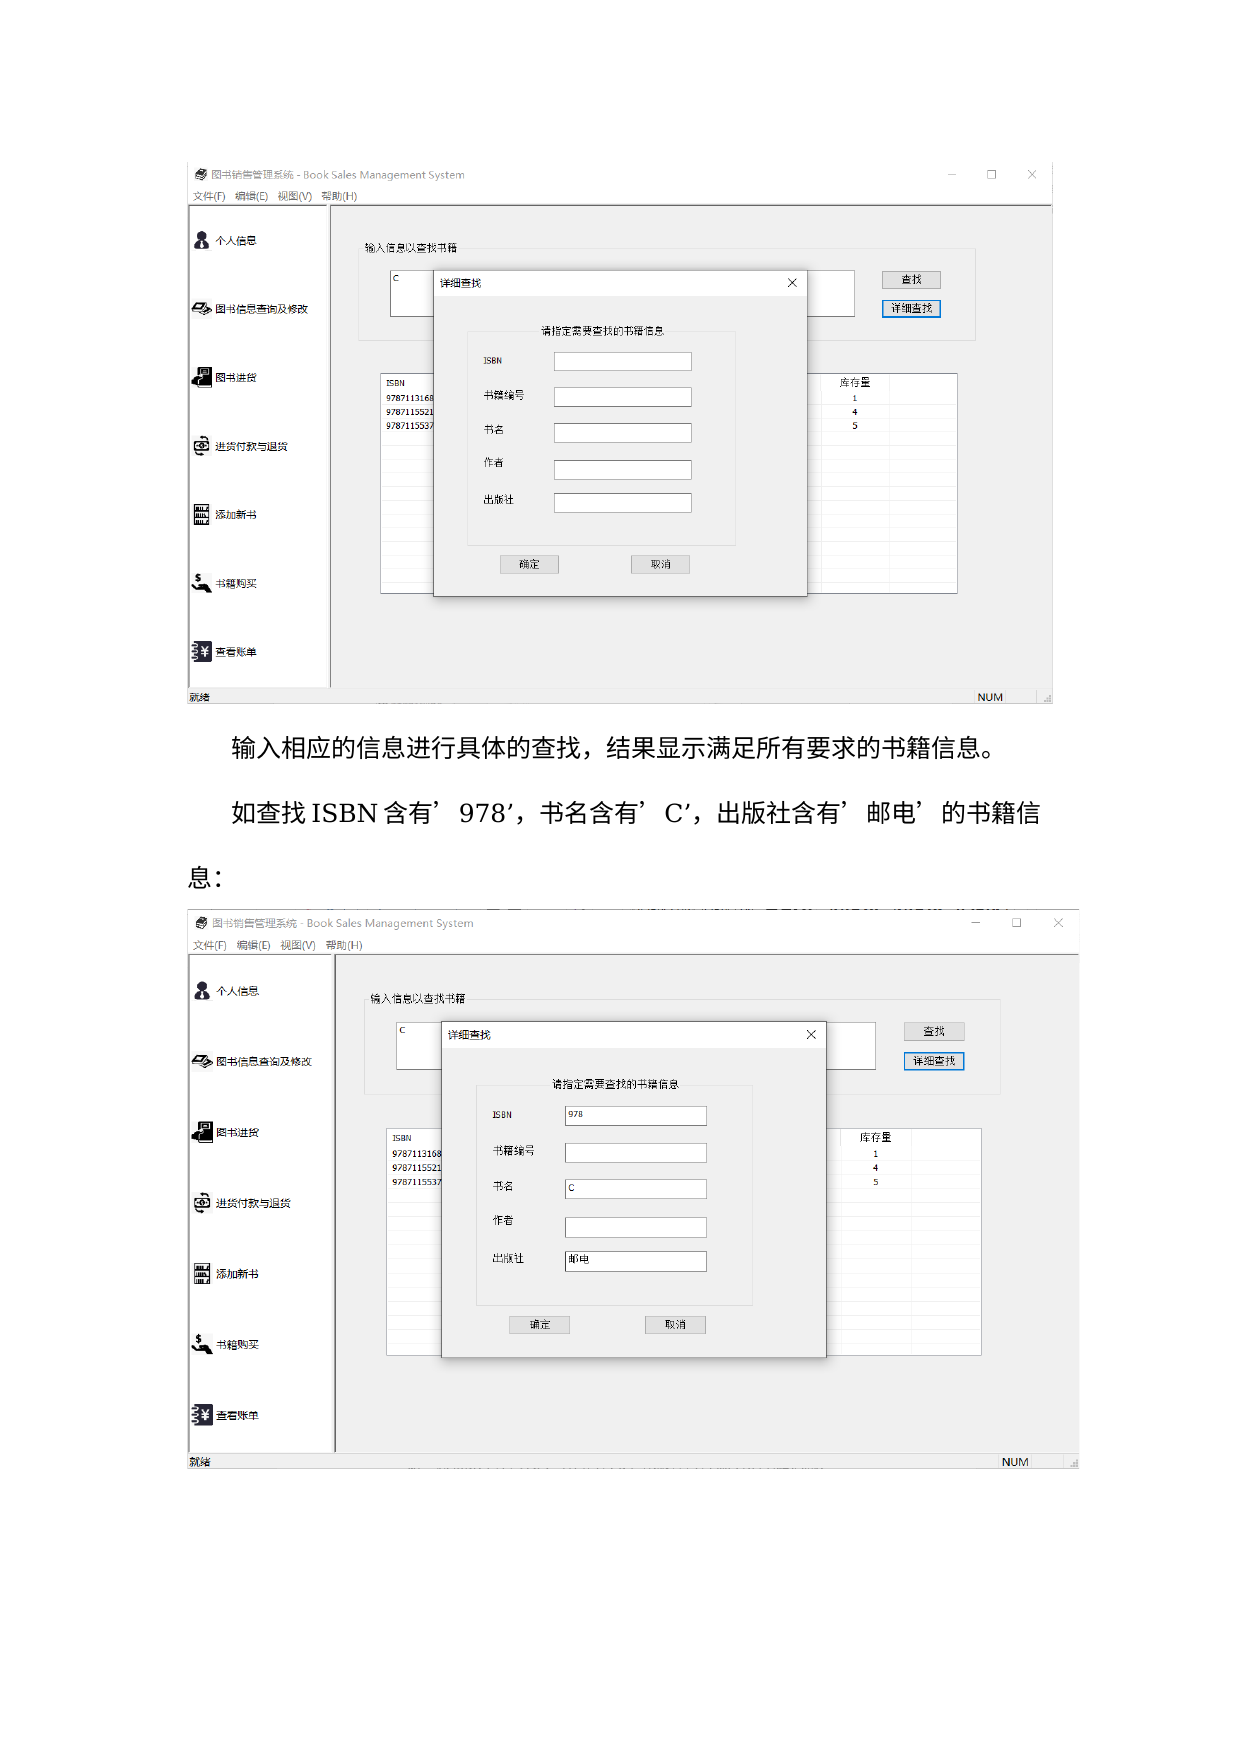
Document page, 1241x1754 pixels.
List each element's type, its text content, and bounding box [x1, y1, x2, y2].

text 如查找ISBN含有’978’，书名含有’C’，出版社含有’邮电’的书籍信息： [187, 779, 1053, 909]
text 输入相应的信息进行具体的查找，结果显示满足所有要求的书籍信息。 [187, 714, 1053, 779]
picture [187, 162, 1053, 704]
picture [187, 909, 1080, 1469]
